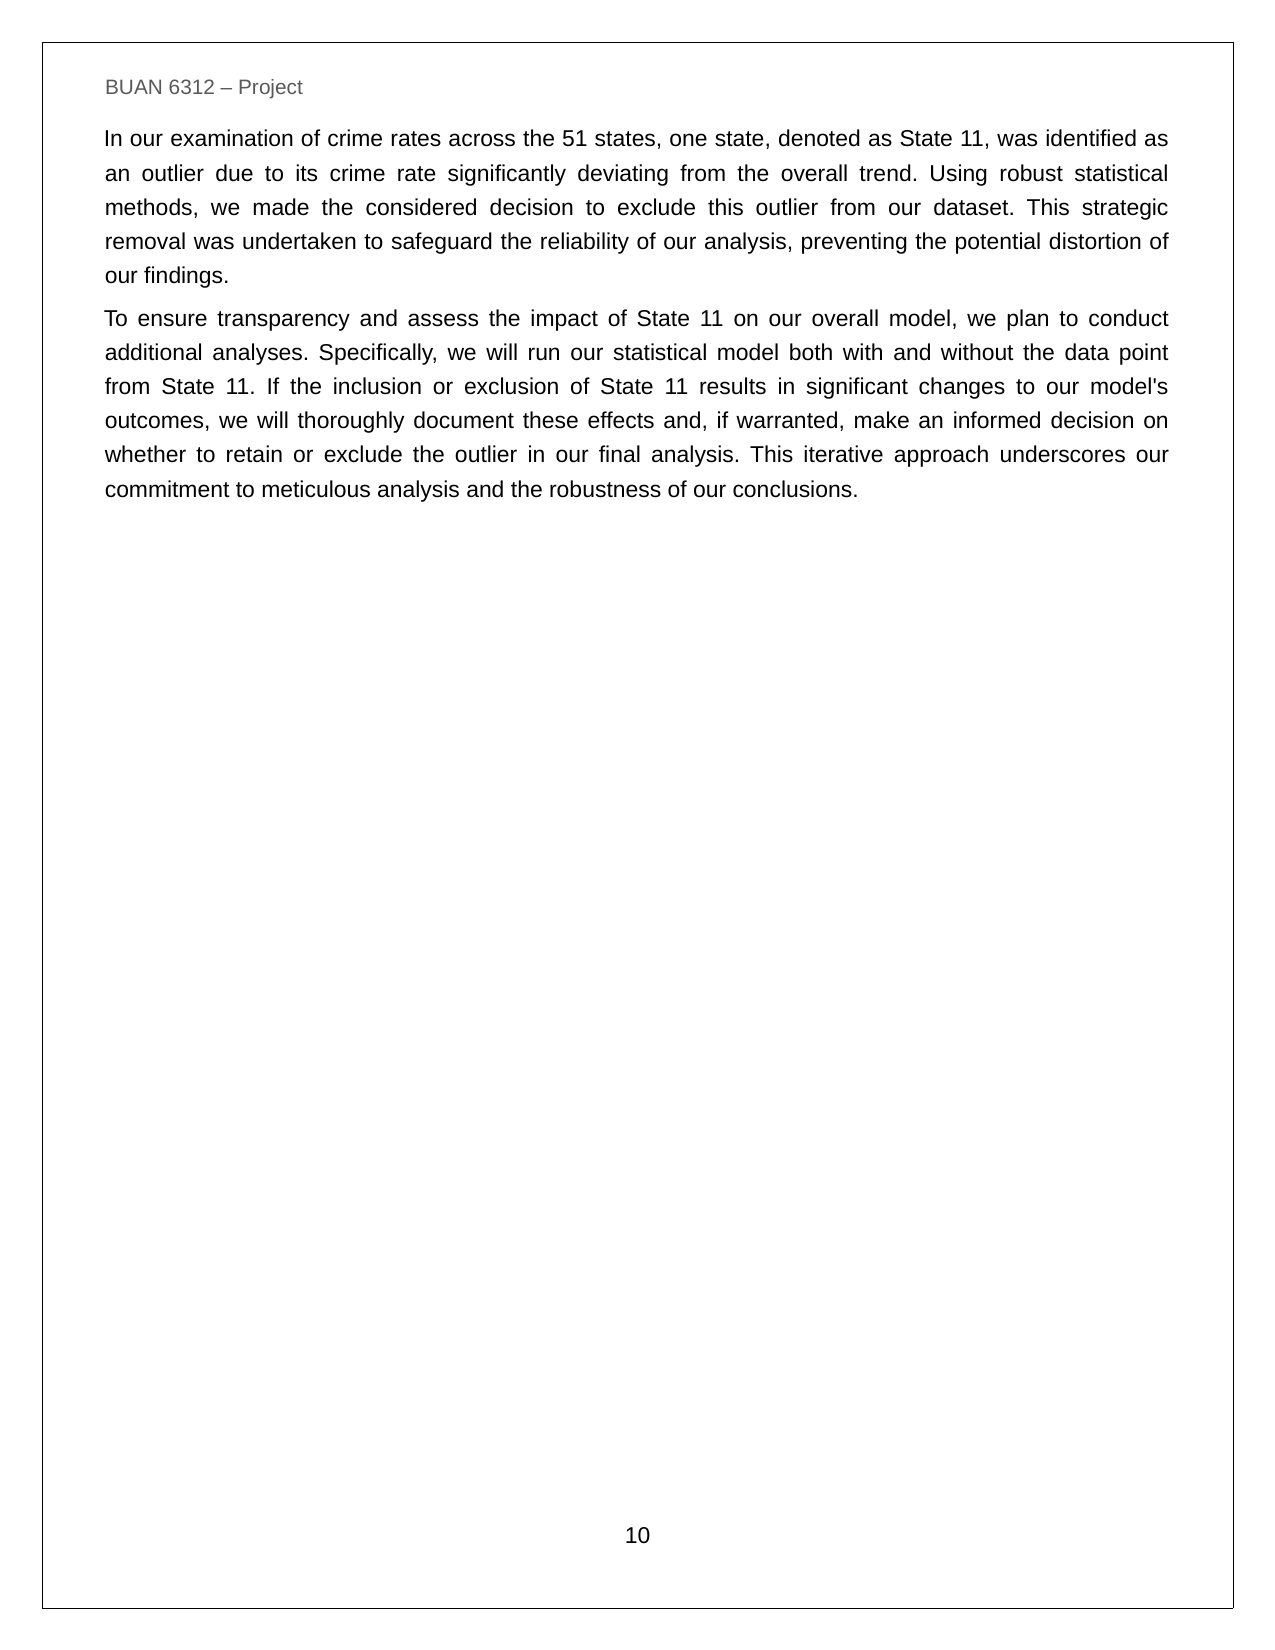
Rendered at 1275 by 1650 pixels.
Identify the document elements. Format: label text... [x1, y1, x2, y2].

text In our examination of crime rates across the 51 states, one state, denoted as State 11, was identified as an outlier due to its crime rate significantly deviating from the overall trend. Using robust statistical methods, we made the considered decision to exclude this outlier from our dataset. This strategic removal was undertaken to safeguard the reliability of our analysis, preventing the potential distortion of our findings. [103, 125, 1170, 288]
text To ensure transparency and assess the impact of State 11 on our overall model, we plan to conduct additional analyses. Specifically, we will run our statistical model both with and without the data point from State 11. If the inclusion or exclusion of State 11 results in significant changes to our model's outcomes, we will thoroughly document these effects and, if warranted, make an informed decision on whether to retain or exclude the outlier in our final analysis. This iterative approach underscores our commitment to meticulous analysis and the robustness of our conclusions. [103, 305, 1170, 502]
